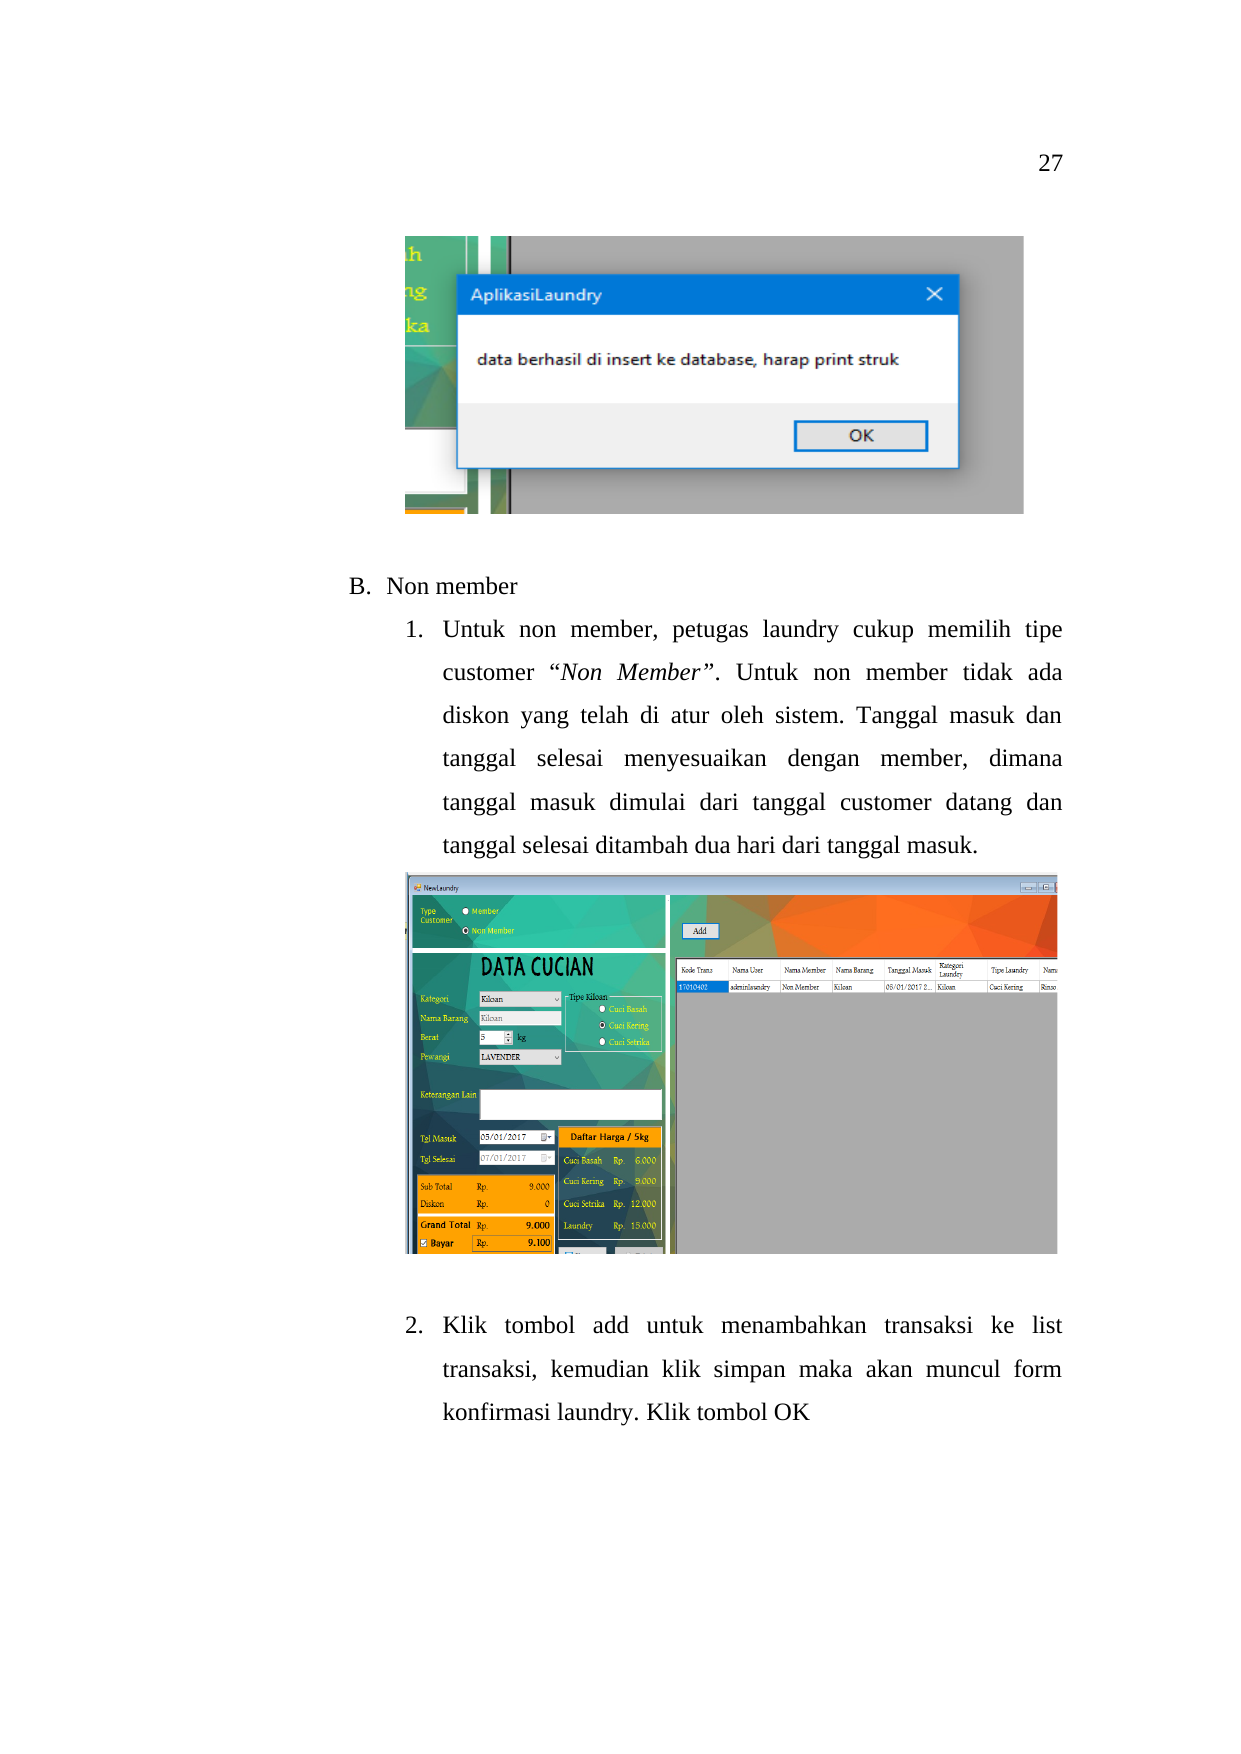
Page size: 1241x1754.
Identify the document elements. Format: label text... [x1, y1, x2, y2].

list Non member [349, 571, 1063, 600]
list Klik tombol add untuk menambahkan transaksi ke list transaksi, kemudian klik simpan maka akan muncul form konfirmasi laundry. Klik tombol OK [405, 1311, 1063, 1426]
picture [405, 872, 1058, 1254]
list Untuk non member, petugas laundry cukup memilih tipe customer “Non Member”. Untuk non member tidak ada diskon yang telah di atur oleh sistem. Tanggal masuk dan tanggal selesai menyesuaikan dengan member, dimana tanggal masuk dimulai dari tanggal customer datang dan tanggal selesai ditambah dua hari dari tanggal masuk. [405, 614, 1063, 858]
picture [405, 236, 1024, 514]
